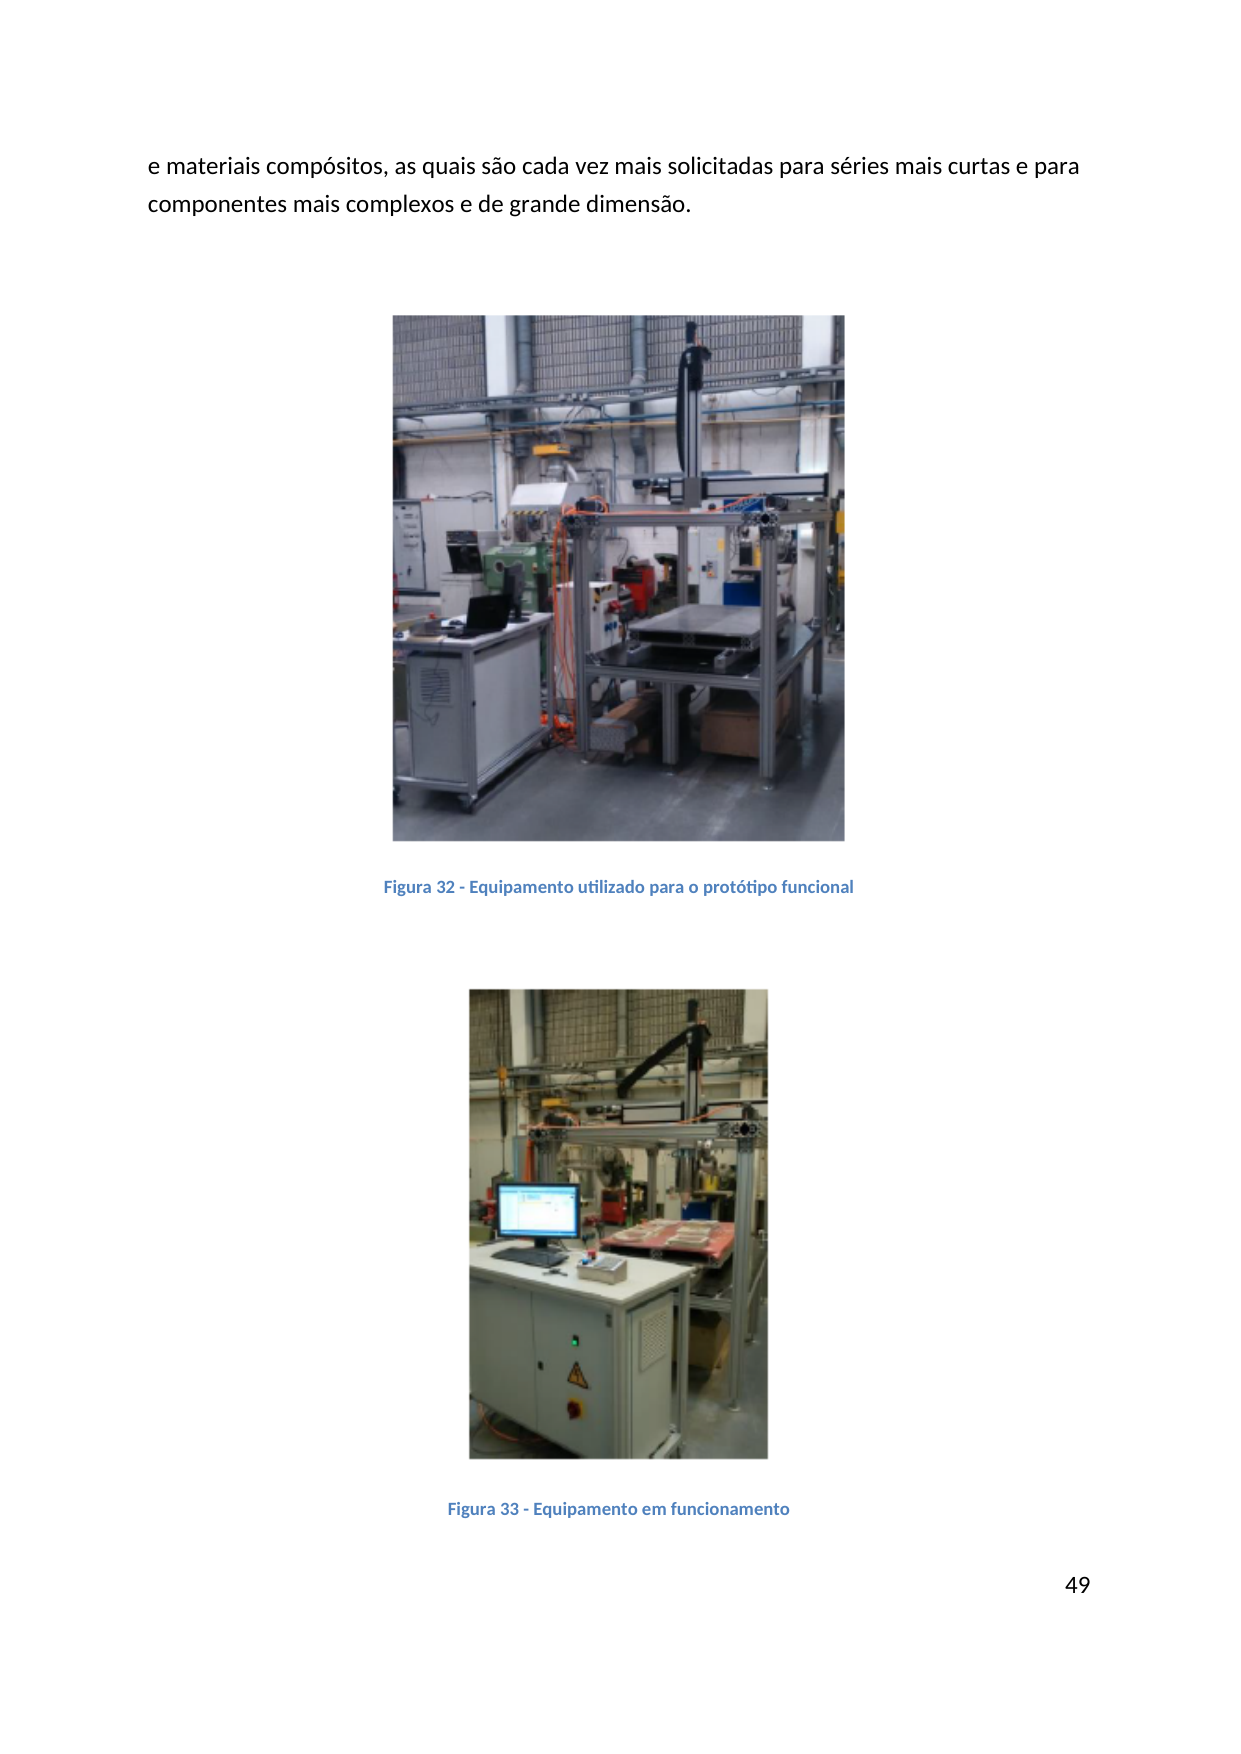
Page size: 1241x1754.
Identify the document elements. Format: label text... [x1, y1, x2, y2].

picture [390, 314, 848, 843]
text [148, 150, 1090, 219]
picture [466, 986, 772, 1465]
